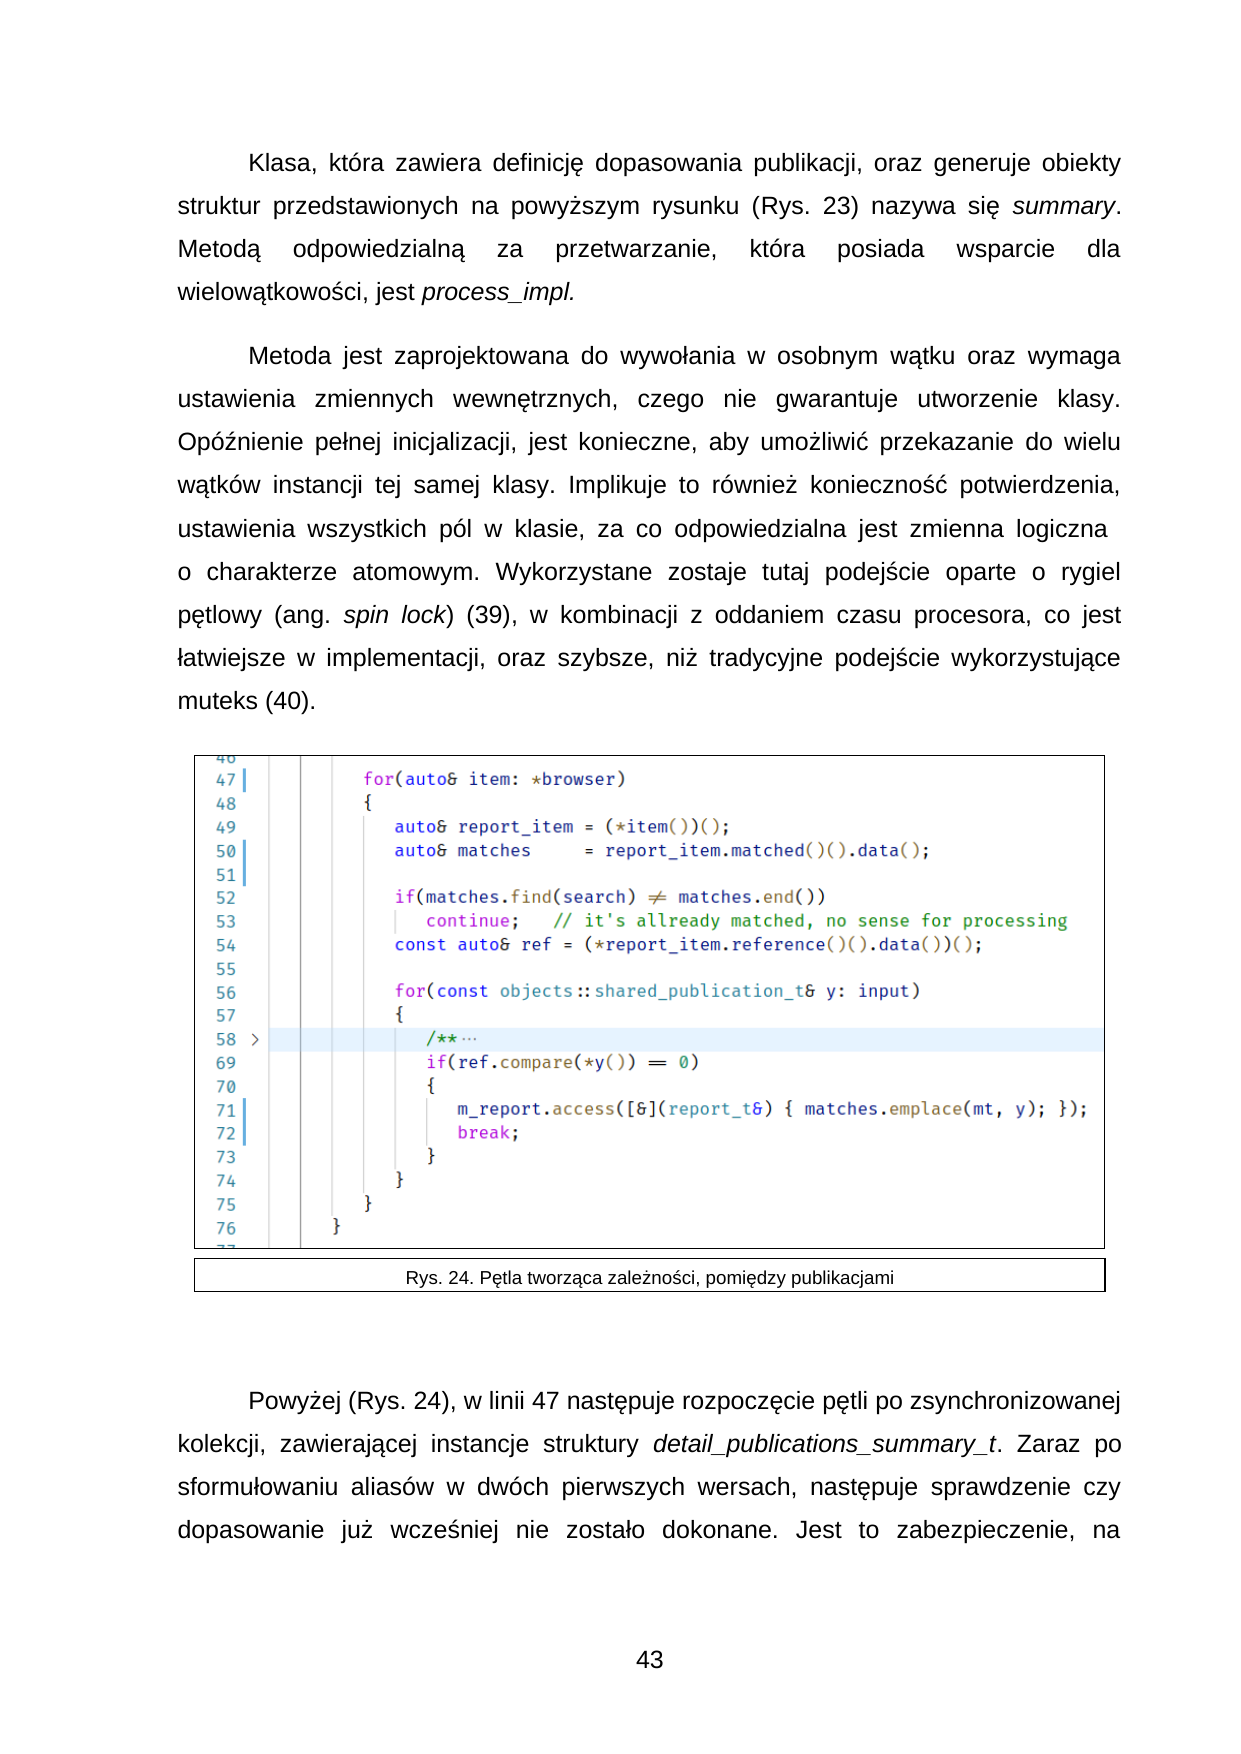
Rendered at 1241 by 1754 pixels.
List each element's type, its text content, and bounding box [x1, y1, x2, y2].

picture [195, 756, 1104, 1248]
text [177, 750, 1122, 1544]
text Metoda jest zaprojektowana do wywołania w osobnym wątku oraz wymaga ustawienia zmiennych wewnętrznych, czego nie gwarantuje utworzenie klasy. Opóźnienie pełnej inicjalizacji, jest konieczne, aby umożliwić przekazanie do wielu wątków instancji tej samej klasy. Implikuje to również konieczność potwierdzenia, ustawienia wszystkich pól w klasie, za co odpowiedzialna jest zmienna logiczna o charakterze atomowym. Wykorzystane zostaje tutaj podejście oparte o rygiel pętlowy (ang. spin lock) , w kombinacji z oddaniem czasu procesora, co jest łatwiejsze w implementacji, oraz szybsze, niż tradycyjne podejście wykorzystujące muteks . [177, 341, 1122, 715]
text Klasa, która zawiera definicję dopasowania publikacji, oraz generuje obiekty struktur przedstawionych na powyższym rysunku (Rys. 23) nazywa się summary. Metodą odpowiedzialną za przetwarzanie, która posiada wsparcie dla wielowątkowości, jest process_impl. [177, 148, 1122, 306]
